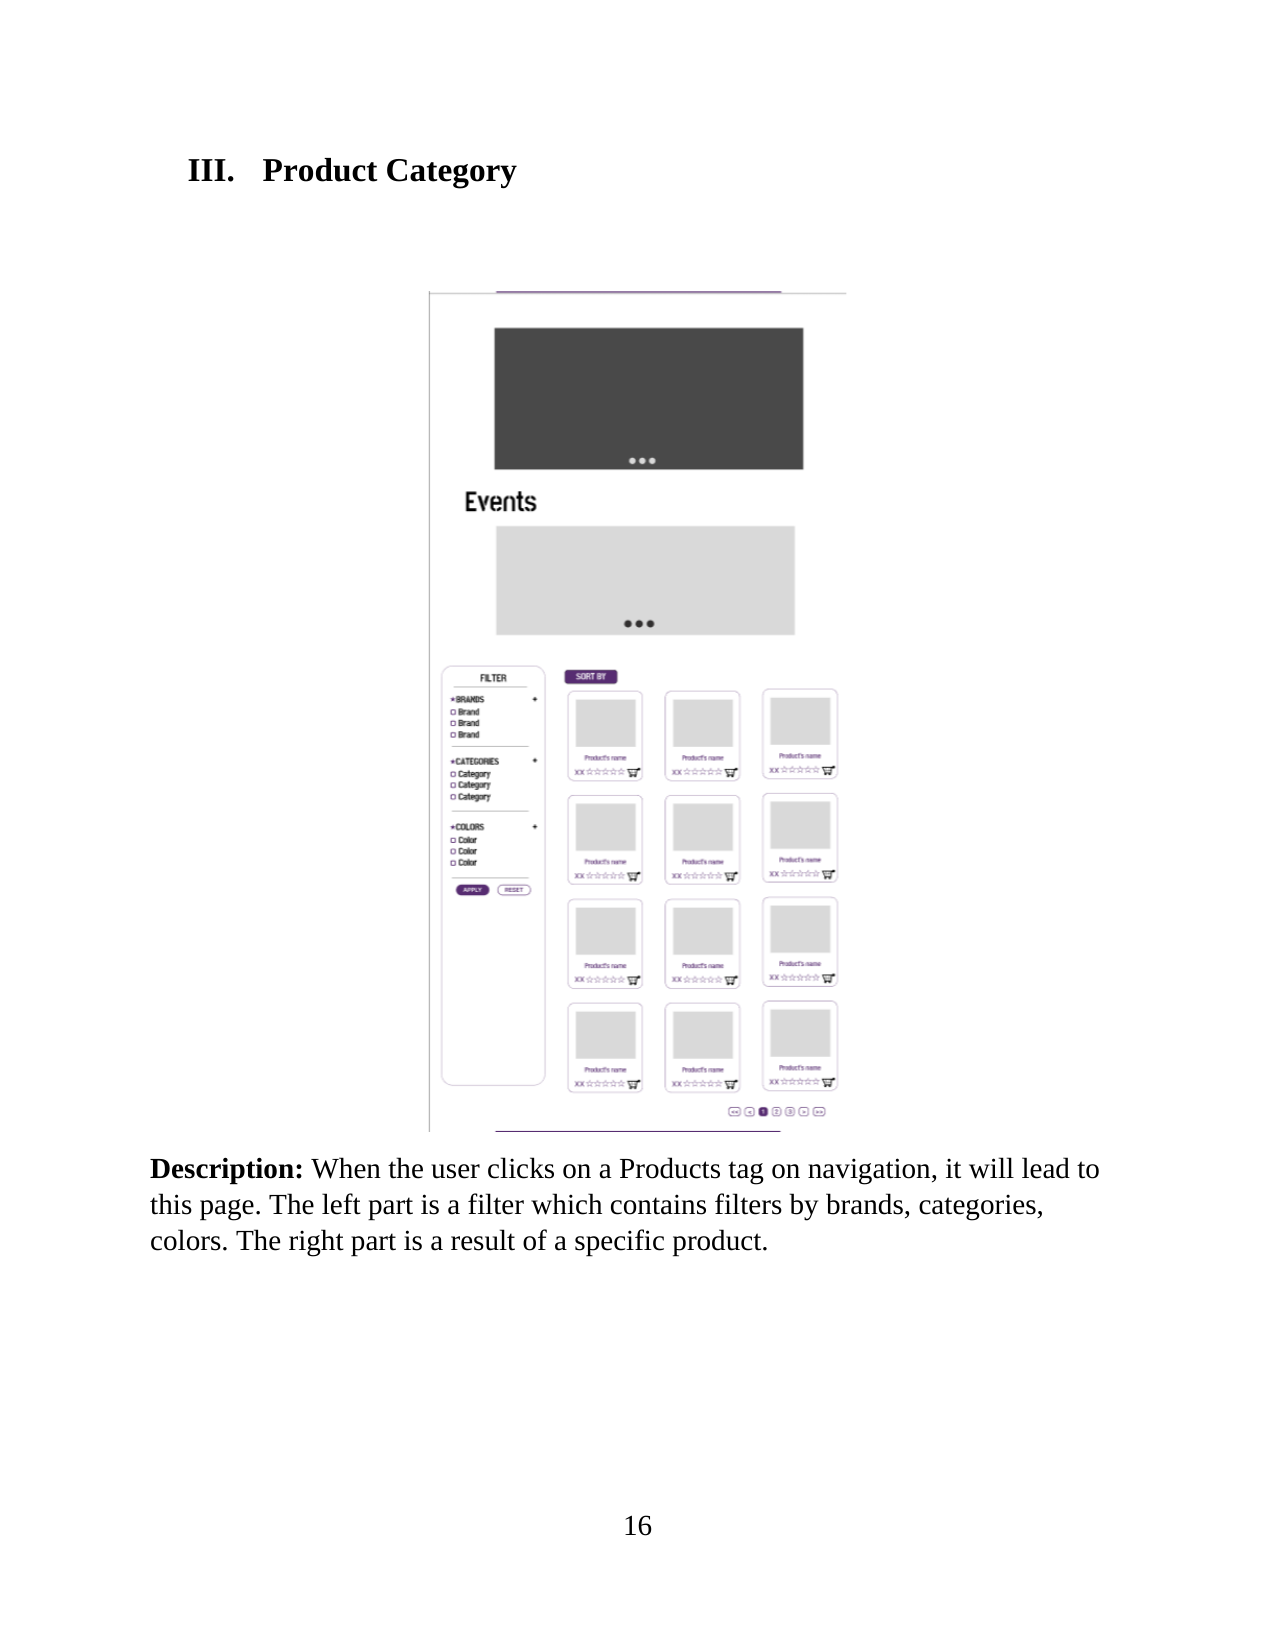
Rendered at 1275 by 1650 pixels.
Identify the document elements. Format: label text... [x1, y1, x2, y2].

subtitle Product Category [187, 150, 1125, 188]
text Description: When the user clicks on a Products tag on navigation, it will lead to this page. The left part is a filter which contains filters by brands, categories, colors. The right part is a result of a specific product. [150, 1151, 1125, 1257]
picture [428, 291, 847, 1132]
